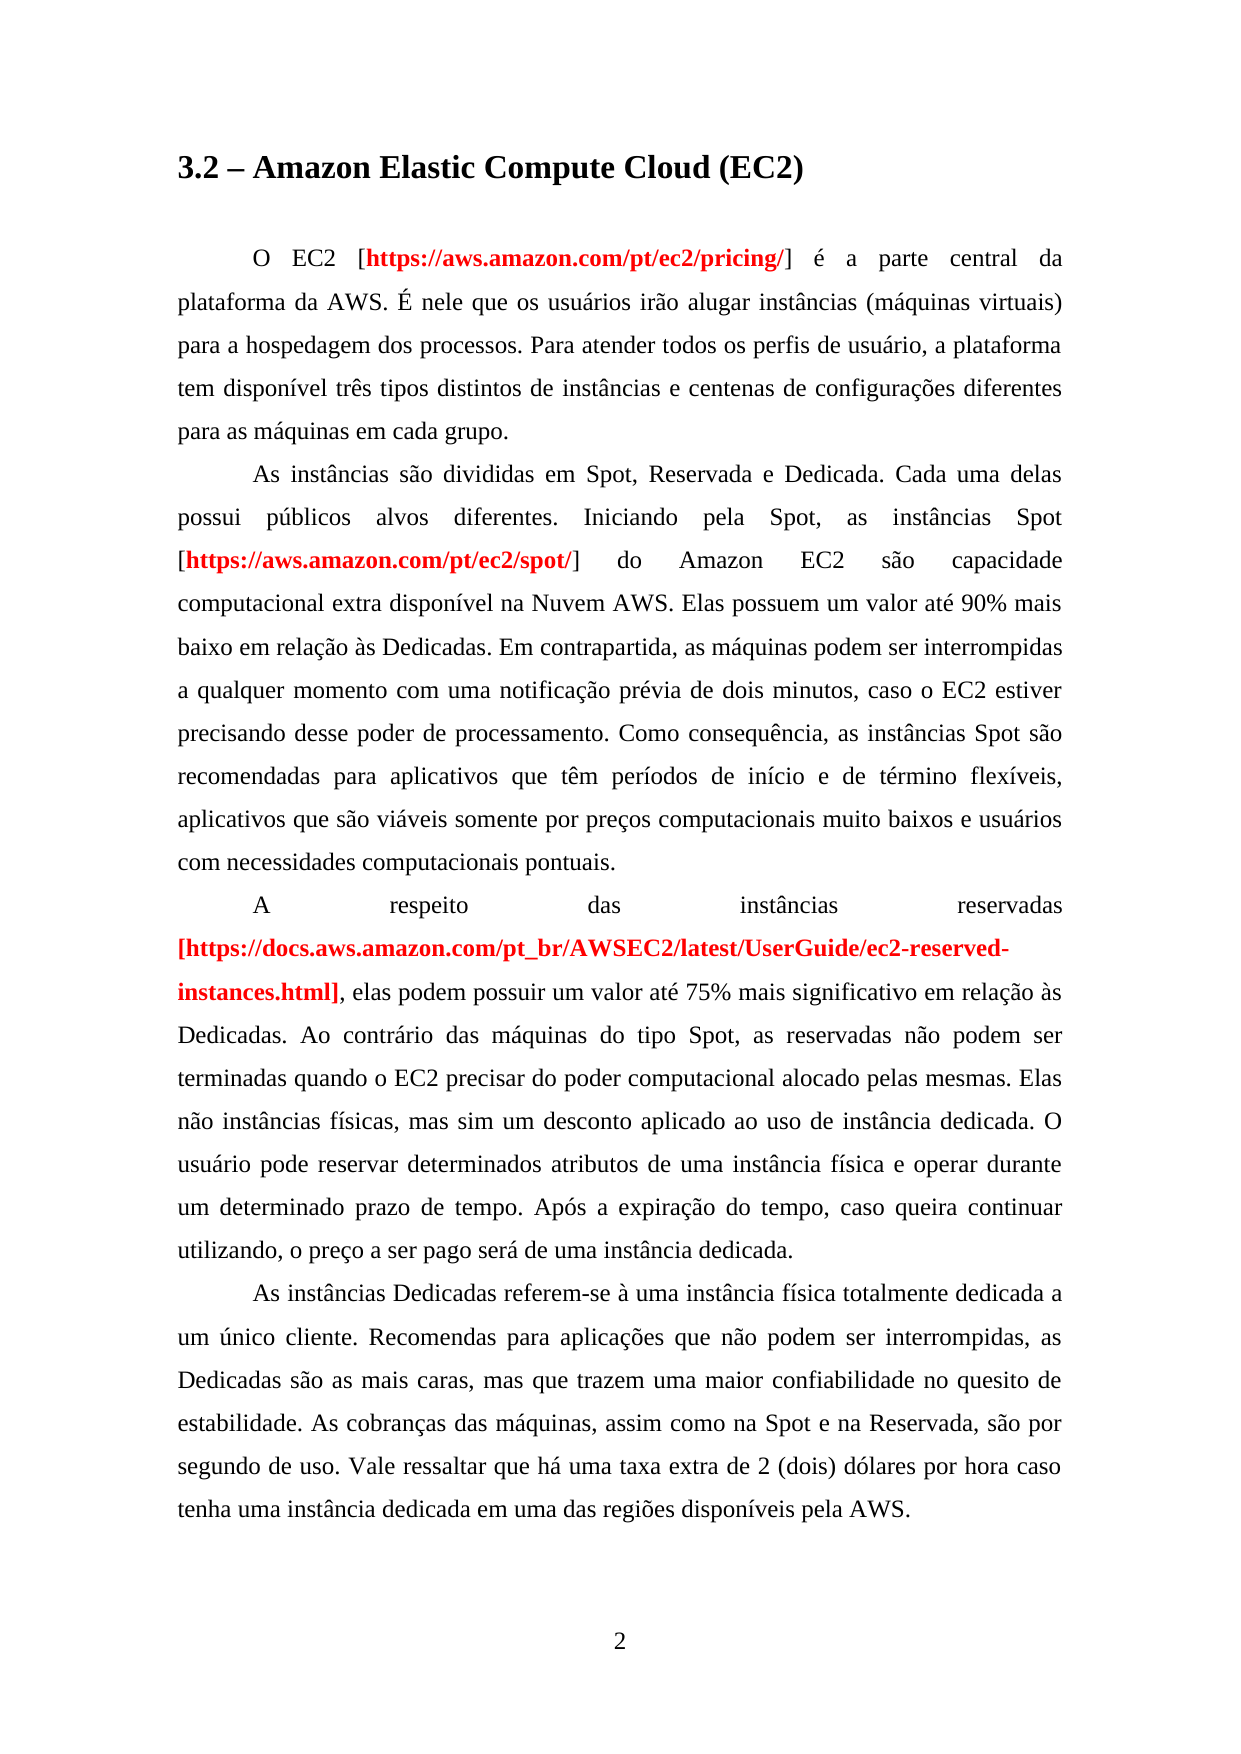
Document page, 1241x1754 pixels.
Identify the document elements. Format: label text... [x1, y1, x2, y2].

text As instâncias Dedicadas referem-se à uma instância física totalmente dedicada a um único cliente. Recomendas para aplicações que não podem ser interrompidas, as Dedicadas são as mais caras, mas que trazem uma maior confiabilidade no quesito de estabilidade. As cobranças das máquinas, assim como na Spot e na Reservada, são por segundo de uso. Vale ressaltar que há uma taxa extra de 2 (dois) dólares por hora caso tenha uma instância dedicada em uma das regiões disponíveis pela AWS. [177, 1278, 1063, 1523]
text O EC2 [https://aws.amazon.com/pt/ec2/pricing/] é a parte central da plataforma da AWS. É nele que os usuários irão alugar instâncias (máquinas virtuais) para a hospedagem dos processos. Para atender todos os perfis de usuário, a plataforma tem disponível três tipos distintos de instâncias e centenas de configurações diferentes para as máquinas em cada grupo. [177, 243, 1063, 445]
text A respeito das instâncias reservadas [https://docs.aws.amazon.com/pt_br/AWSEC2/latest/UserGuide/ec2-reserved-instances.html], elas podem possuir um valor até 75% mais significativo em relação às Dedicadas. Ao contrário das máquinas do tipo Spot, as reservadas não podem ser terminadas quando o EC2 precisar do poder computacional alocado pelas mesmas. Elas não instâncias físicas, mas sim um desconto aplicado ao uso de instância dedicada. O usuário pode reservar determinados atributos de uma instância física e operar durante um determinado prazo de tempo. Após a expiração do tempo, caso queira continuar utilizando, o preço a ser pago será de uma instância dedicada. [177, 890, 1063, 1264]
text 3.2 – Amazon Elastic Compute Cloud (EC2) [177, 148, 1063, 186]
text As instâncias são divididas em Spot, Reservada e Dedicada. Cada uma delas possui públicos alvos diferentes. Iniciando pela Spot, as instâncias Spot [https://aws.amazon.com/pt/ec2/spot/] do Amazon EC2 são capacidade computacional extra disponível na Nuvem AWS. Elas possuem um valor até 90% mais baixo em relação às Dedicadas. Em contrapartida, as máquinas podem ser interrompidas a qualquer momento com uma notificação prévia de dois minutos, caso o EC2 estiver precisando desse poder de processamento. Como consequência, as instâncias Spot são recomendadas para aplicativos que têm períodos de início e de término flexíveis, aplicativos que são viáveis somente por preços computacionais muito baixos e usuários com necessidades computacionais pontuais. [177, 459, 1063, 876]
